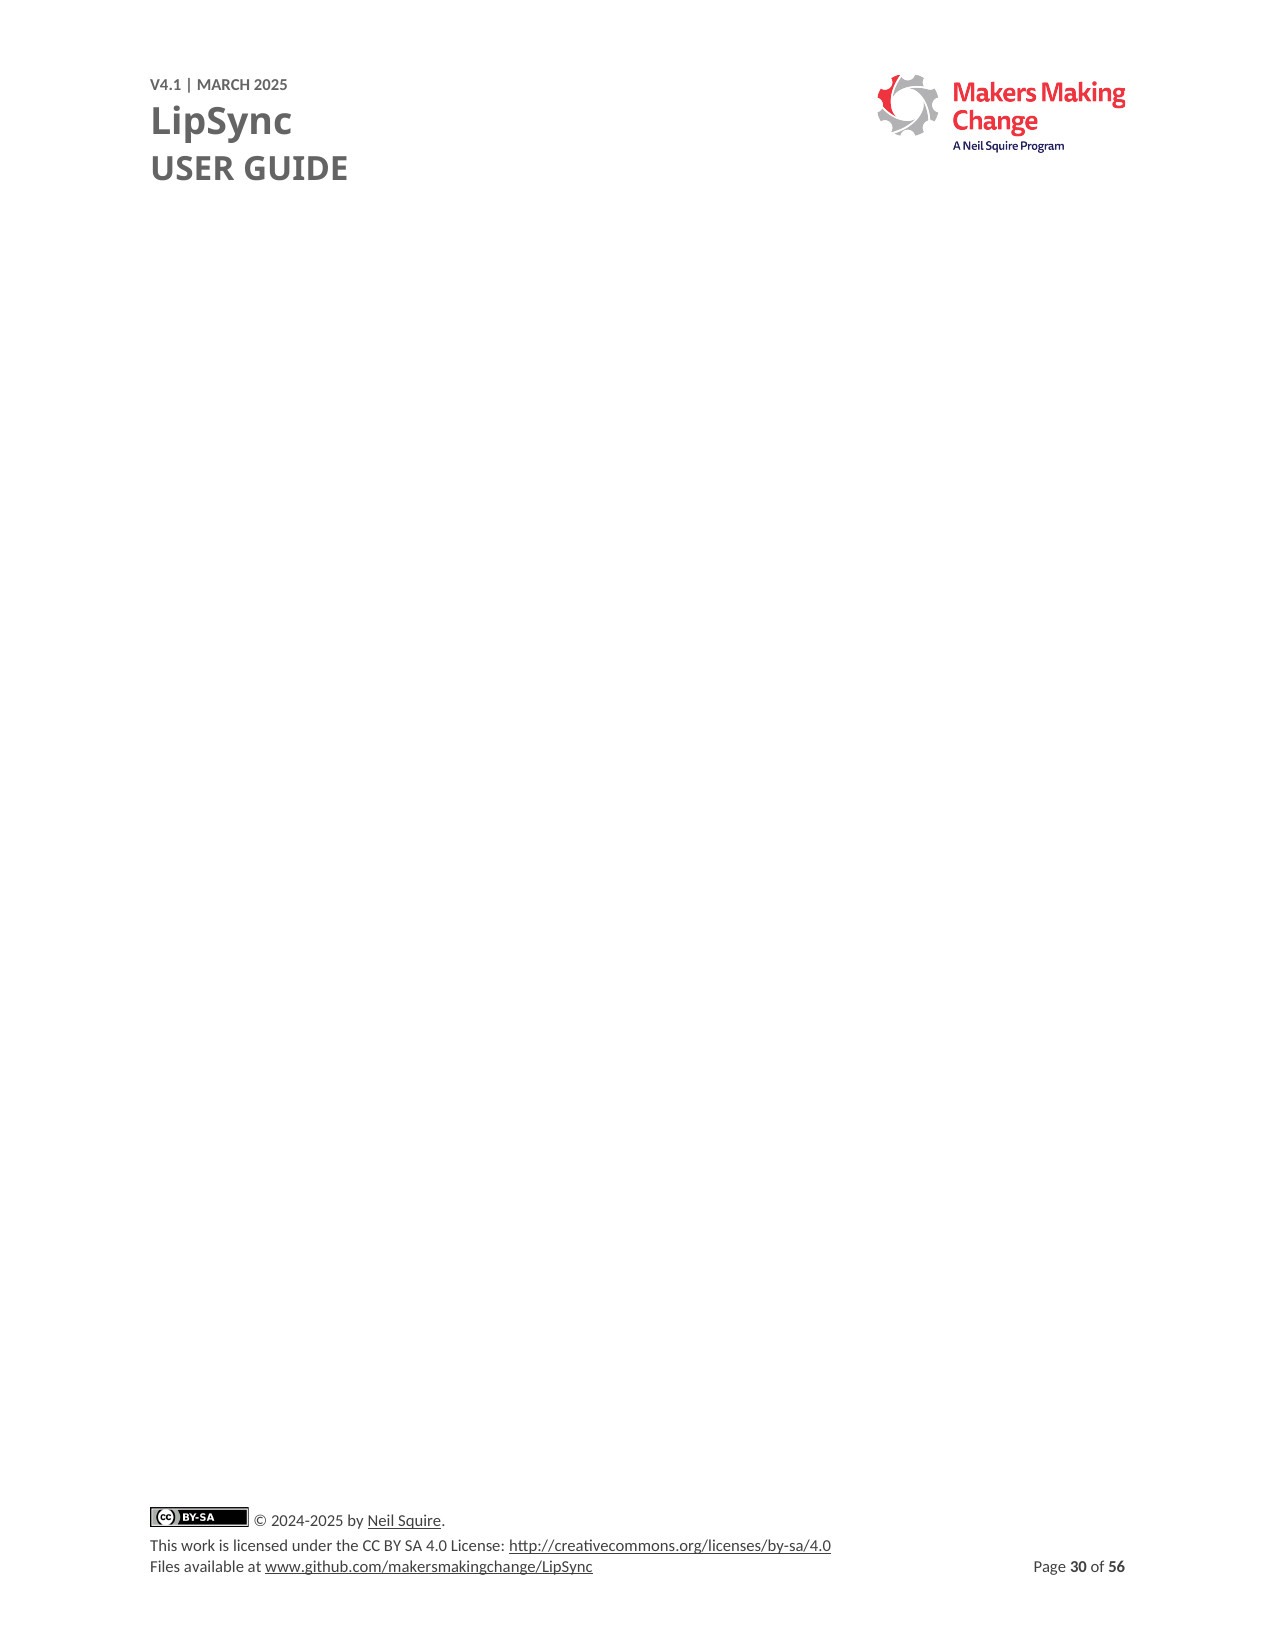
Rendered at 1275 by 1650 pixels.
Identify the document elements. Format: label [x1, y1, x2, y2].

picture [150, 1507, 249, 1527]
picture [877, 75, 1125, 153]
